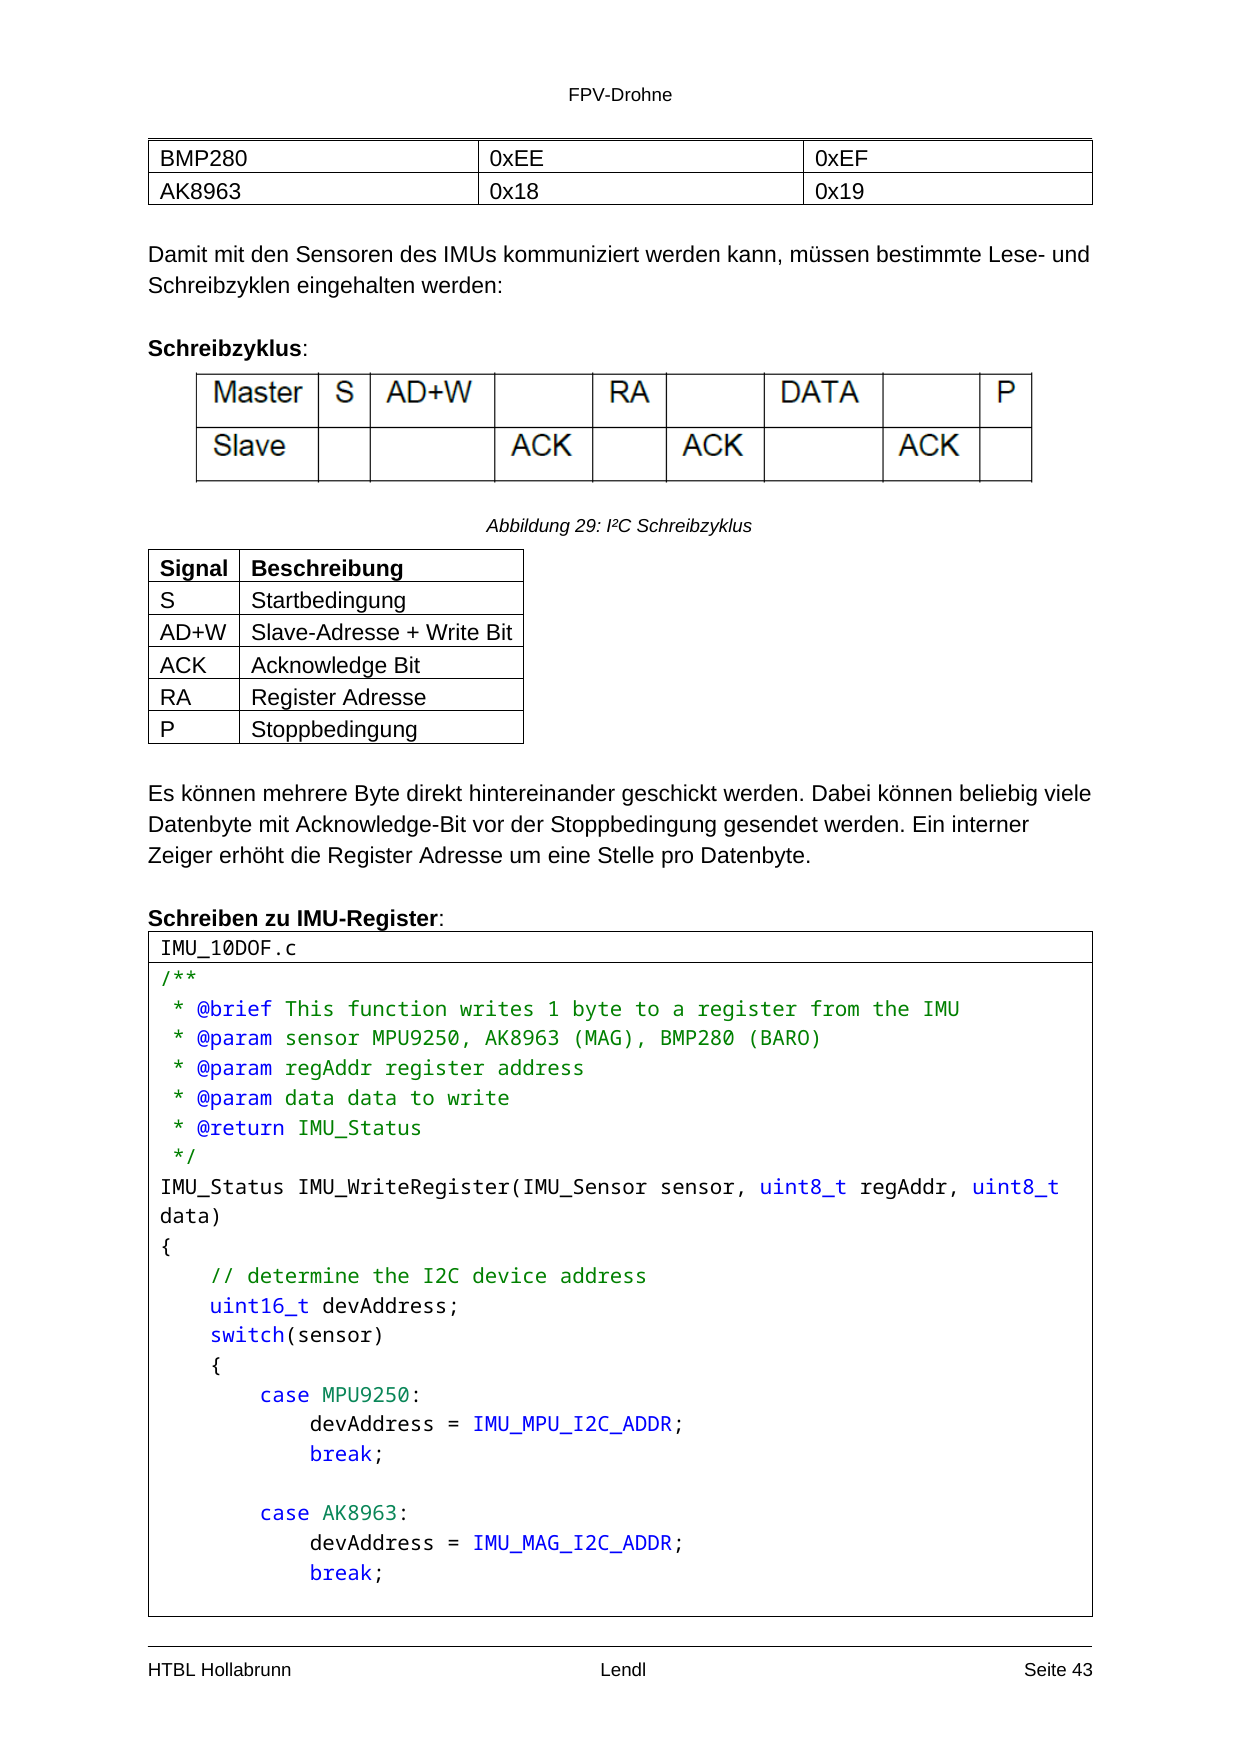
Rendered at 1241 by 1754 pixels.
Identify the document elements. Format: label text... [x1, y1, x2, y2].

table_cell Acknowledge Bit [240, 647, 523, 678]
table_cell 0xEE [479, 141, 803, 172]
table_cell Stoppbedingung [240, 711, 523, 743]
text Schreibzyklus: [148, 330, 1092, 361]
table_cell AK8963 [149, 173, 478, 204]
table_cell 0xEF [804, 141, 1092, 172]
table_cell Register Adresse [240, 679, 523, 710]
table_cell 0x18 [479, 173, 803, 204]
picture [195, 361, 1045, 493]
table_header Beschreibung [240, 550, 523, 581]
table_cell 0x19 [804, 173, 1092, 204]
table_cell RA [149, 679, 239, 710]
table_cell P [149, 711, 239, 743]
table_cell S [149, 582, 239, 613]
table_cell ACK [149, 647, 239, 678]
table_cell Startbedingung [240, 582, 523, 613]
text Abbildung 29: I²C Schreibzyklus [148, 505, 1092, 536]
text Es können mehrere Byte direkt hintereinander geschickt werden. Dabei können beliebig viele Datenbyte mit Acknowledge-Bit vor der Stoppbedingung gesendet werden. Ein interner Zeiger erhöht die Register Adresse um eine Stelle pro Datenbyte. [148, 775, 1092, 869]
table_header Signal [149, 550, 239, 581]
table_cell BMP280 [149, 141, 478, 172]
table_cell AD+W [149, 615, 239, 646]
table_cell Slave-Adresse + Write Bit [240, 615, 523, 646]
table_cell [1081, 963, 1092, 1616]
text Schreiben zu IMU-Register: [148, 900, 1092, 931]
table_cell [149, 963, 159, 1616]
text Damit mit den Sensoren des IMUs kommuniziert werden kann, müssen bestimmte Lese- und Schreibzyklen eingehalten werden: [148, 236, 1092, 299]
